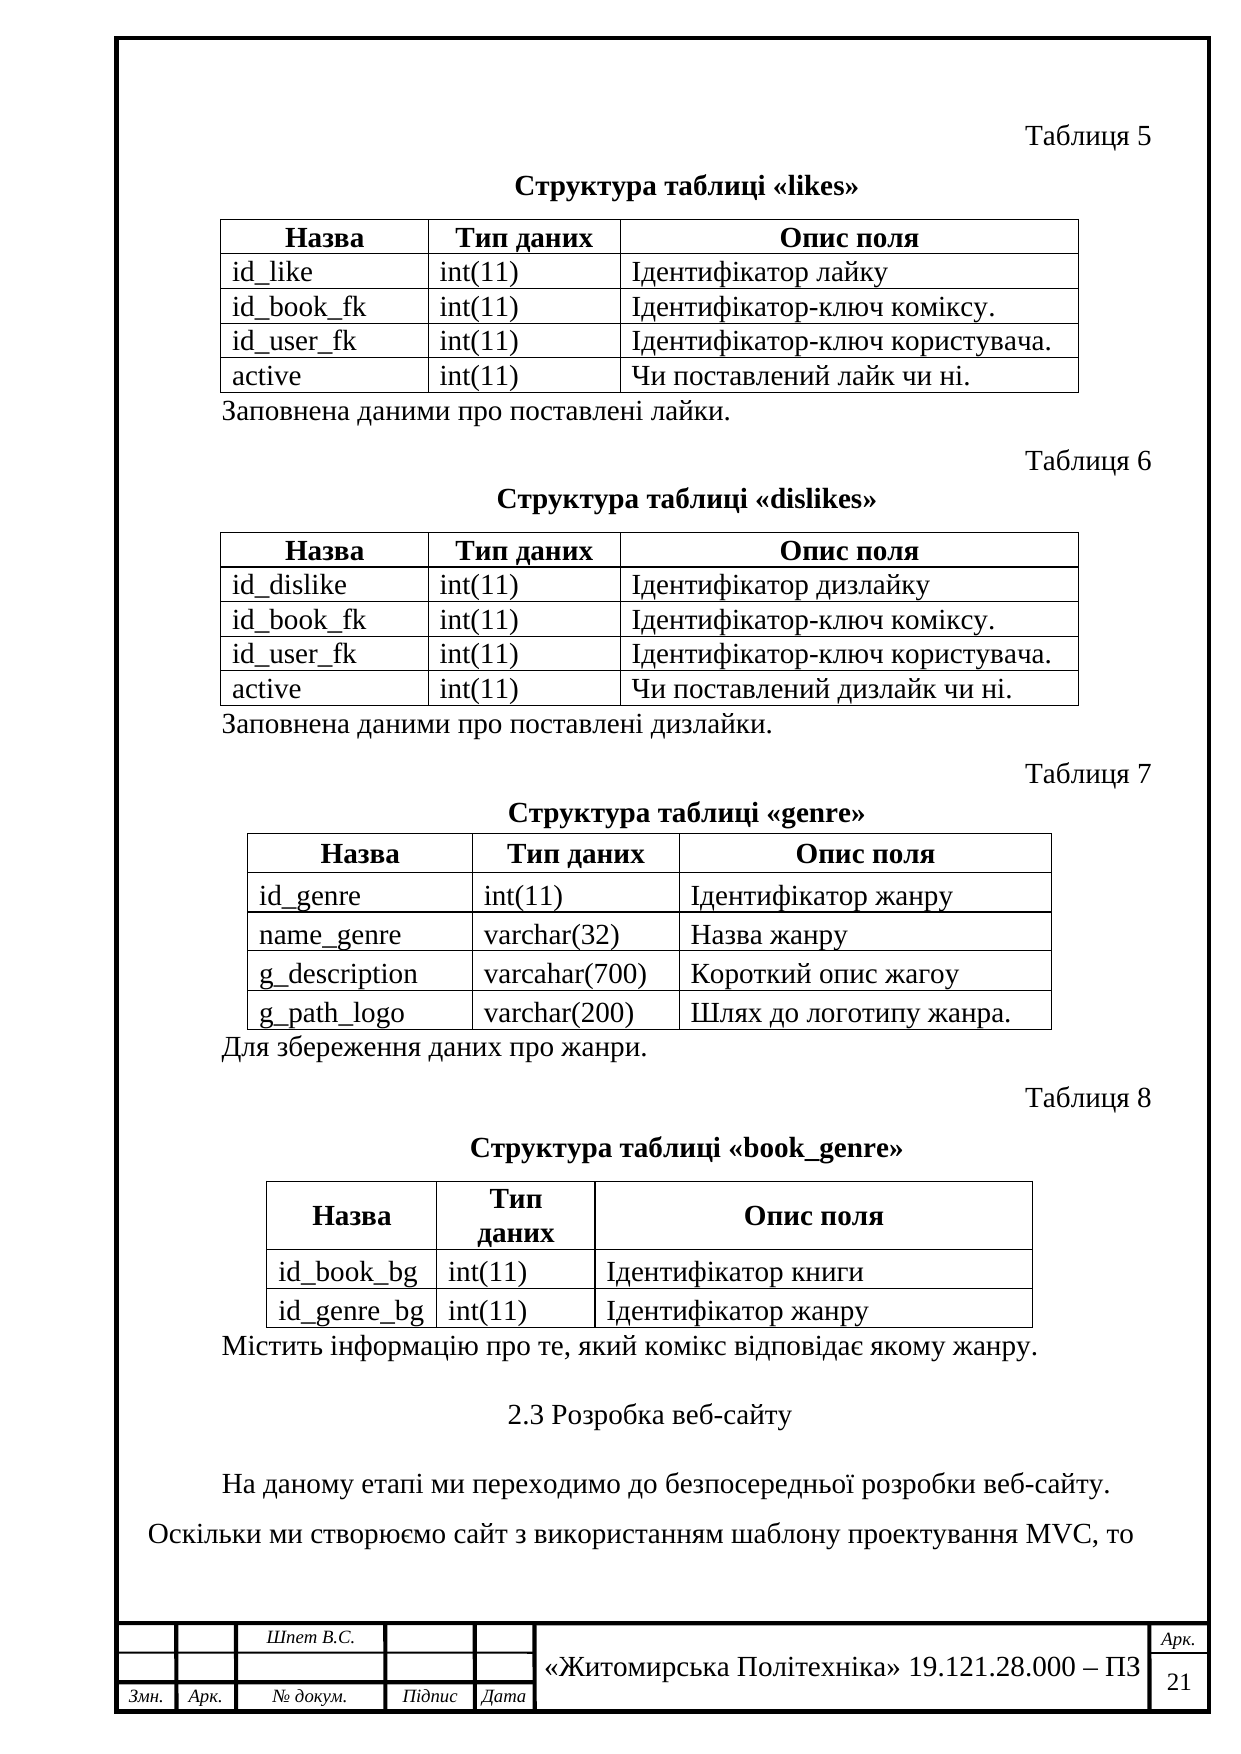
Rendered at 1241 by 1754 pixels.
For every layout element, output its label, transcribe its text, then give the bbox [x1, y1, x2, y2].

table_cell int(11) [437, 1289, 594, 1327]
text Таблиця 5 [148, 118, 1152, 152]
table_cell Ідентифікатор жанру [596, 1289, 1032, 1327]
table_cell Ідентифікатор лайку [621, 254, 1078, 288]
table_cell Ідентифікатор жанру [680, 873, 1051, 911]
table_cell int(11) [429, 637, 620, 670]
table_cell int(11) [429, 568, 620, 601]
table_cell Ідентифікатор-ключ користувача. [621, 637, 1078, 670]
table_cell id_genre [248, 873, 472, 911]
table_cell id_user_fk [221, 324, 428, 357]
table_cell varcahar(700) [473, 951, 679, 989]
table_cell g_description [248, 951, 472, 989]
text Структура таблиці «book_genre» [148, 1130, 1152, 1164]
table_cell id_user_fk [221, 637, 428, 670]
table_cell id_dislike [221, 568, 428, 601]
table_cell Ідентифікатор книги [596, 1250, 1032, 1288]
table_header Опис поля [680, 834, 1051, 872]
table_cell Ідентифікатор-ключ коміксу. [621, 289, 1078, 322]
table_header Назва [221, 220, 428, 253]
table_cell int(11) [473, 873, 679, 911]
text Заповнена даними про поставлені лайки. [148, 393, 1152, 426]
table_cell Чи поставлений дизлайк чи ні. [621, 671, 1078, 705]
table_cell id_like [221, 254, 428, 288]
table_cell Чи поставлений лайк чи ні. [621, 358, 1078, 392]
text Структура таблиці «likes» [148, 168, 1152, 202]
table_header Назва [248, 834, 472, 872]
table_header Опис поля [621, 220, 1078, 253]
table_cell id_book_bg [267, 1250, 436, 1288]
table_header Тип даних [437, 1182, 594, 1249]
table_header Опис поля [621, 533, 1078, 566]
table_cell int(11) [429, 254, 620, 288]
table_cell Ідентифікатор-ключ користувача. [621, 324, 1078, 357]
text Містить інформацію про те, який комікс відповідає якому жанру. [148, 1328, 1152, 1361]
text Для збереження даних про жанри. [148, 1029, 1152, 1063]
table_cell int(11) [429, 602, 620, 636]
table_cell active [221, 358, 428, 392]
text Заповнена даними про поставлені дизлайки. [148, 706, 1152, 739]
table_cell int(11) [429, 671, 620, 705]
table_cell Ідентифікатор-ключ коміксу. [621, 602, 1078, 636]
table_cell int(11) [429, 358, 620, 392]
table_cell int(11) [437, 1250, 594, 1288]
subtitle 2.3 Розробка веб-сайту [148, 1397, 1152, 1430]
table_cell int(11) [429, 289, 620, 322]
text Таблиця 8 [148, 1080, 1152, 1113]
table_header Тип даних [473, 834, 679, 872]
table_cell id_genre_bg [267, 1289, 436, 1327]
table_cell Шлях до логотипу жанра. [680, 991, 1051, 1028]
table_cell id_book_fk [221, 289, 428, 322]
table_header Тип даних [429, 220, 620, 253]
table_header Тип даних [429, 533, 620, 566]
text Структура таблиці «genre» [148, 795, 1152, 828]
table_cell int(11) [429, 324, 620, 357]
table_header Опис поля [596, 1182, 1032, 1249]
table_cell name_genre [248, 913, 472, 950]
table_cell Ідентифікатор дизлайку [621, 568, 1078, 601]
table_header Назва [221, 533, 428, 566]
table_cell active [221, 671, 428, 705]
text Таблиця 7 [148, 756, 1152, 790]
table_cell Назва жанру [680, 913, 1051, 950]
table_cell id_book_fk [221, 602, 428, 636]
table_cell g_path_logo [248, 991, 472, 1028]
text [148, 1466, 1152, 1550]
table_header Назва [267, 1182, 436, 1249]
text Структура таблиці «dislikes» [148, 482, 1152, 515]
table_cell Короткий опис жагоу [680, 951, 1051, 989]
text Таблиця 6 [148, 443, 1152, 477]
table_cell varchar(32) [473, 913, 679, 950]
table_cell varchar(200) [473, 991, 679, 1028]
